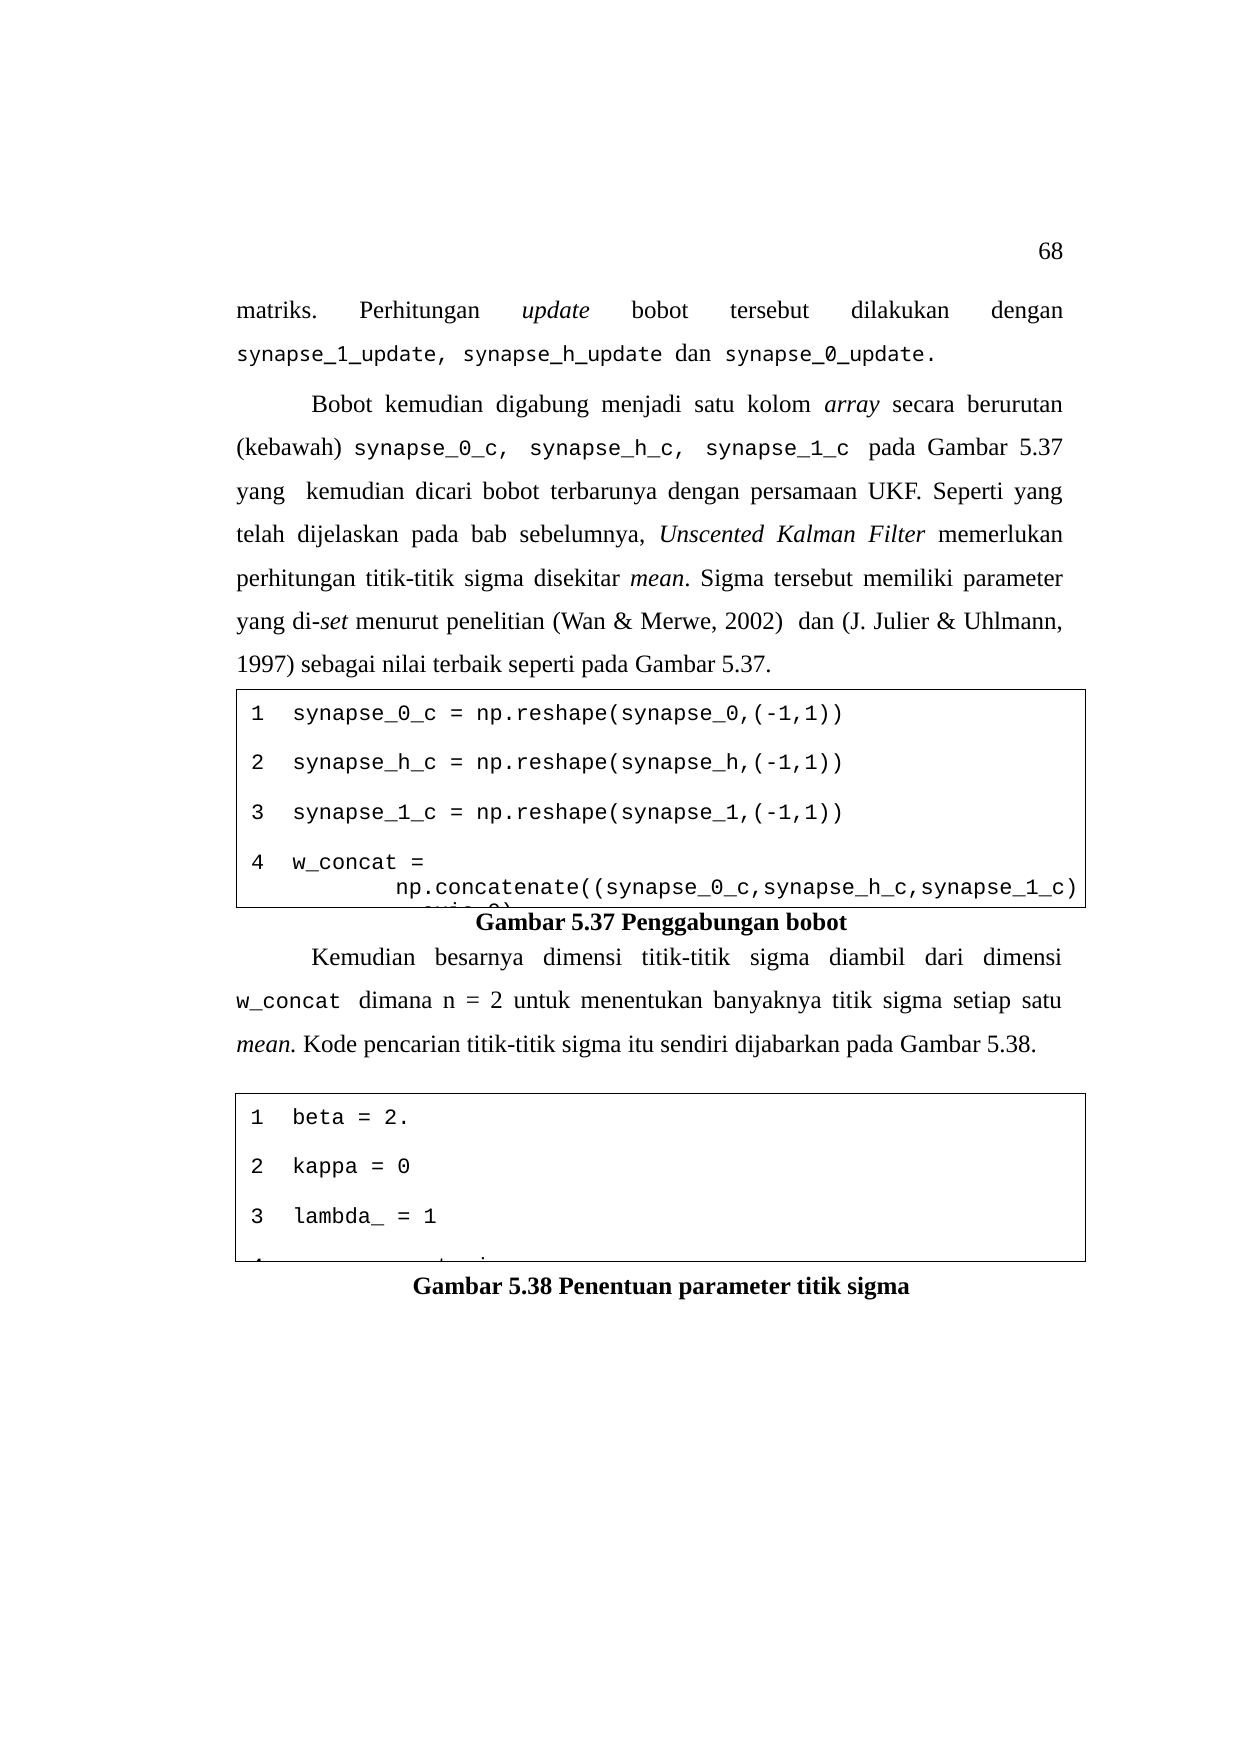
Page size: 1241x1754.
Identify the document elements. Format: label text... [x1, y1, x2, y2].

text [236, 295, 1063, 368]
list Bobot kemudian digabung menjadi satu kolom array secara berurutan (kebawah) synapse_0_c, synapse_h_c, synapse_1_c pada Gambar 5.37 yang kemudian dicari bobot terbarunya dengan persamaan UKF. Seperti yang telah dijelaskan pada bab sebelumnya, Unscented Kalman Filter memerlukan perhitungan titik-titik sigma disekitar mean. Sigma tersebut memiliki parameter yang di-set menurut penelitian dan sebagai nilai terbaik seperti pada Gambar 5.37. [236, 389, 1063, 678]
list Kemudian besarnya dimensi titik-titik sigma diambil dari dimensi w_concat dimana n = 2 untuk menentukan banyaknya titik sigma setiap satu mean. Kode pencarian titik-titik sigma itu sendiri dijabarkan pada Gambar 5.38. [236, 936, 1063, 1058]
list Kemudian besarnya dimensi titik-titik sigma diambil dari dimensi w_concat dimana n = 2 untuk menentukan banyaknya titik sigma setiap satu mean. Kode pencarian titik-titik sigma itu sendiri dijabarkan pada Gambar 5.38. [237, 698, 1063, 906]
